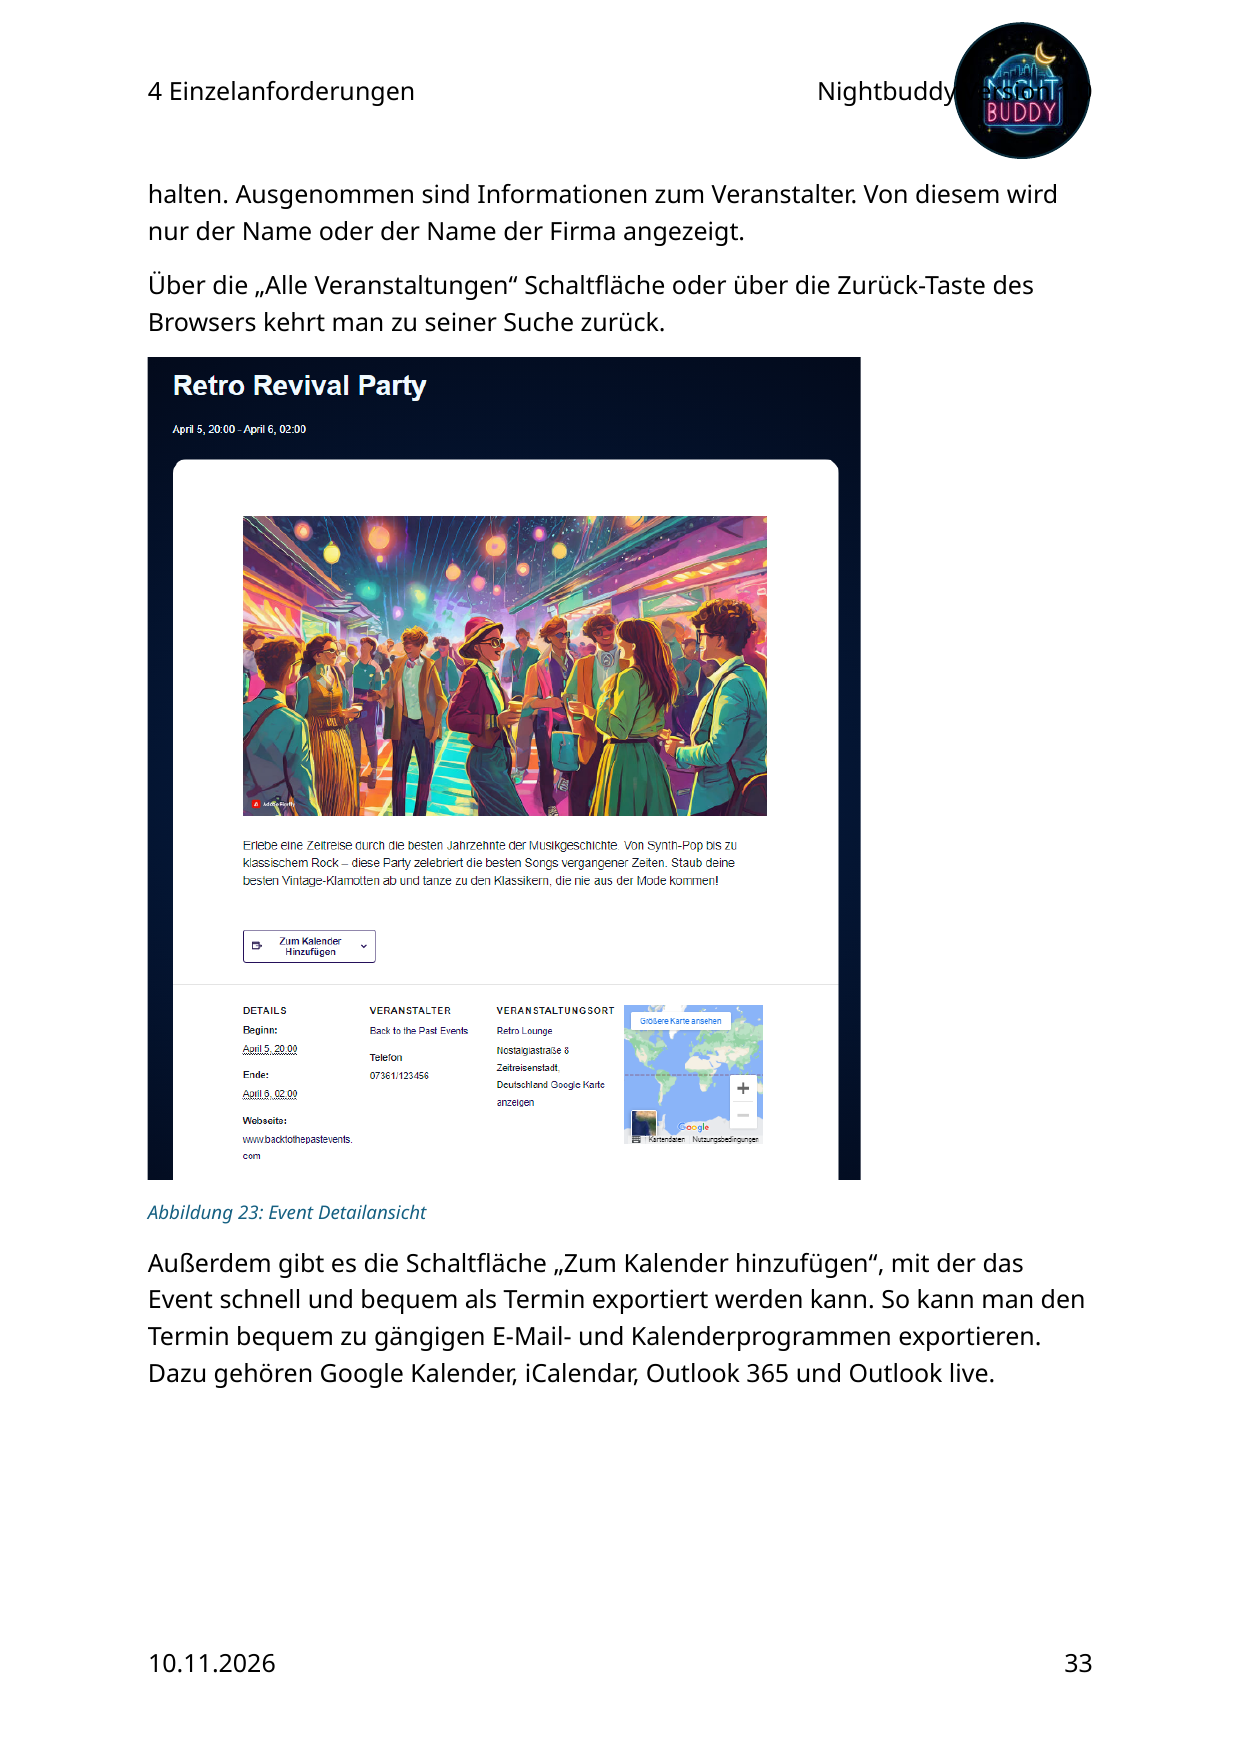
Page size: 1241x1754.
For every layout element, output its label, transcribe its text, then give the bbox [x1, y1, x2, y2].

text Außerdem gibt es die Schaltfläche „Zum Kalender hinzufügen“, mit der das Event schnell und bequem als Termin exportiert werden kann. So kann man den Termin bequem zu gängigen E-Mail- und Kalenderprogrammen exportieren. Dazu gehören Google Kalender, iCalendar, Outlook 365 und Outlook live. [148, 1245, 1092, 1390]
picture [147, 357, 861, 1180]
text Abbildung 23: Event Detailansicht [148, 1199, 1092, 1224]
text Über die „Alle Veranstaltungen“ Schaltfläche oder über die Zurück-Taste des Browsers kehrt man zu seiner Suche zurück. [148, 267, 1092, 338]
picture [1081, 84, 1088, 98]
picture [956, 25, 1087, 156]
